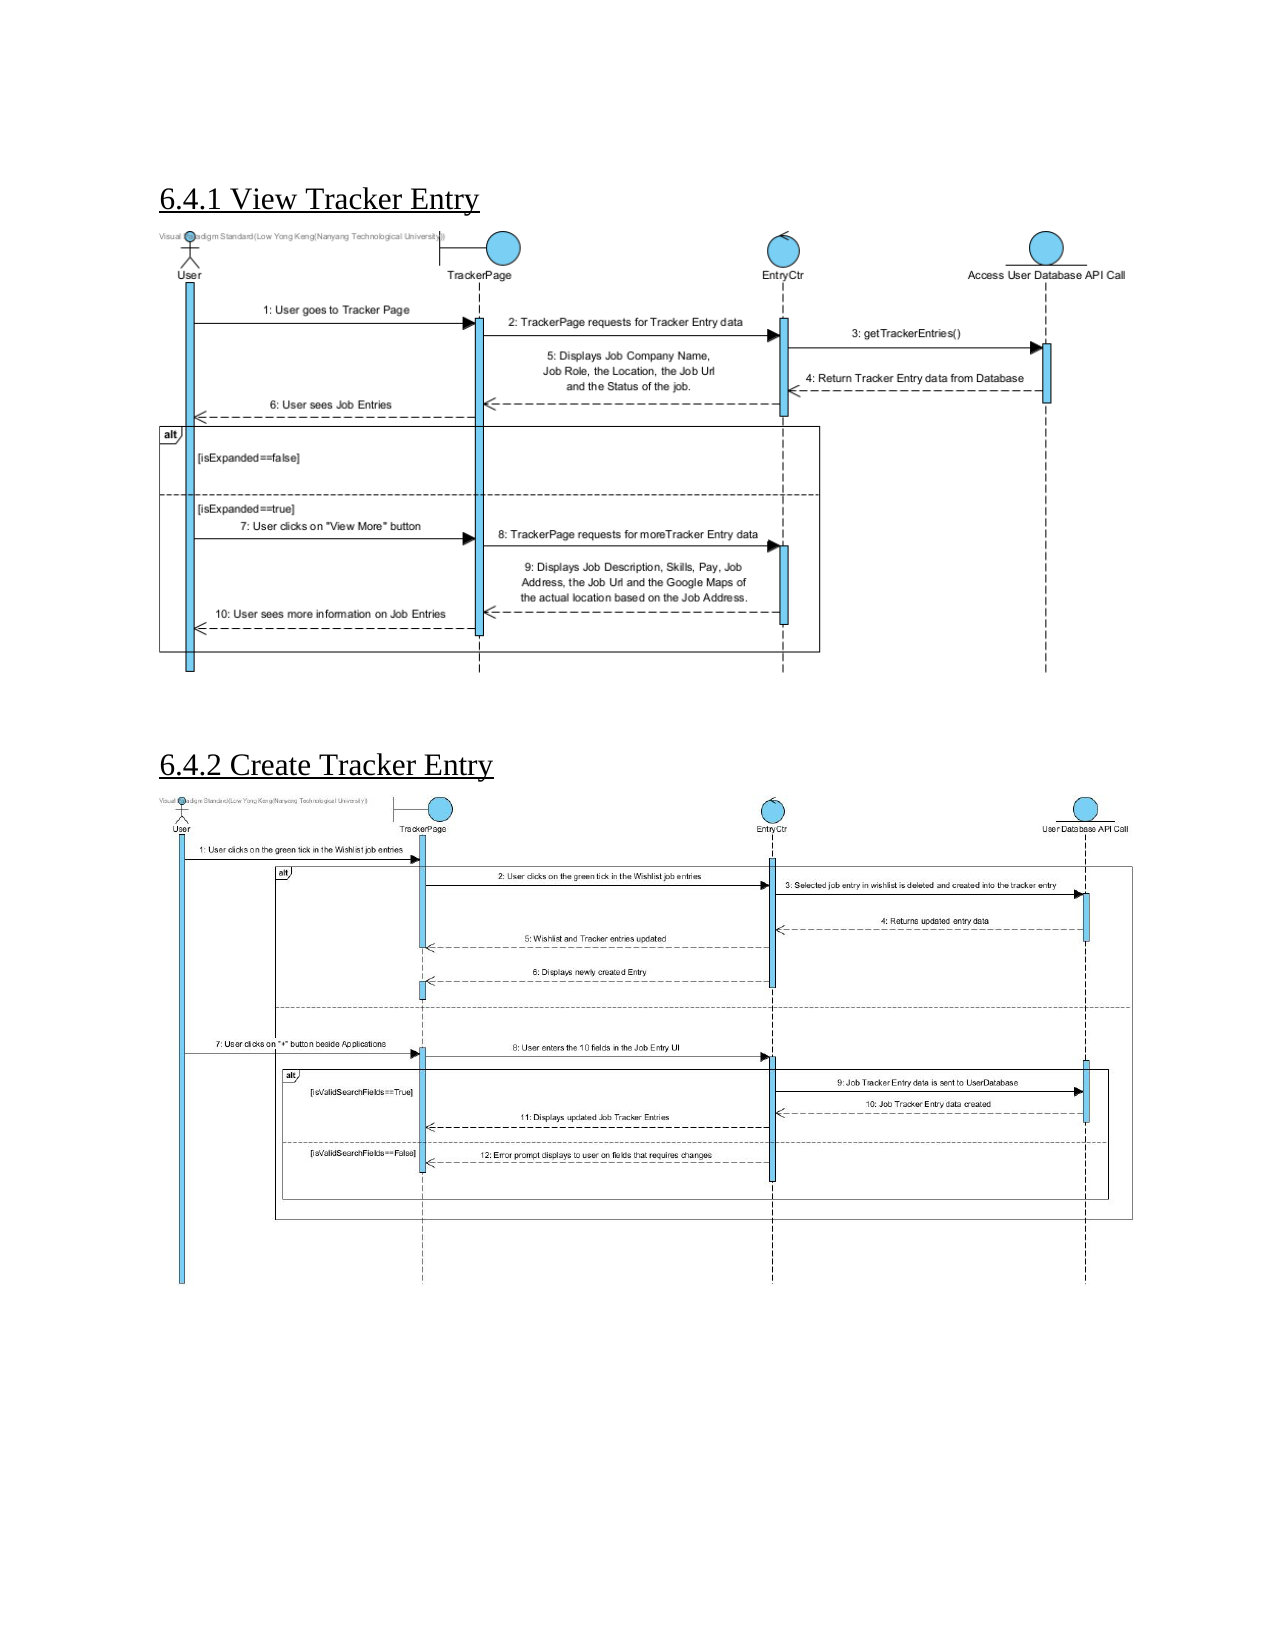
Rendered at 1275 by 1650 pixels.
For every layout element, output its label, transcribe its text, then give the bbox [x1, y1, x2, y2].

picture [159, 229, 1135, 676]
subtitle 6.4.2 Create Tracker Entry [159, 746, 1125, 782]
picture [159, 795, 1135, 1286]
subtitle 6.4.1 View Tracker Entry [159, 180, 1125, 216]
